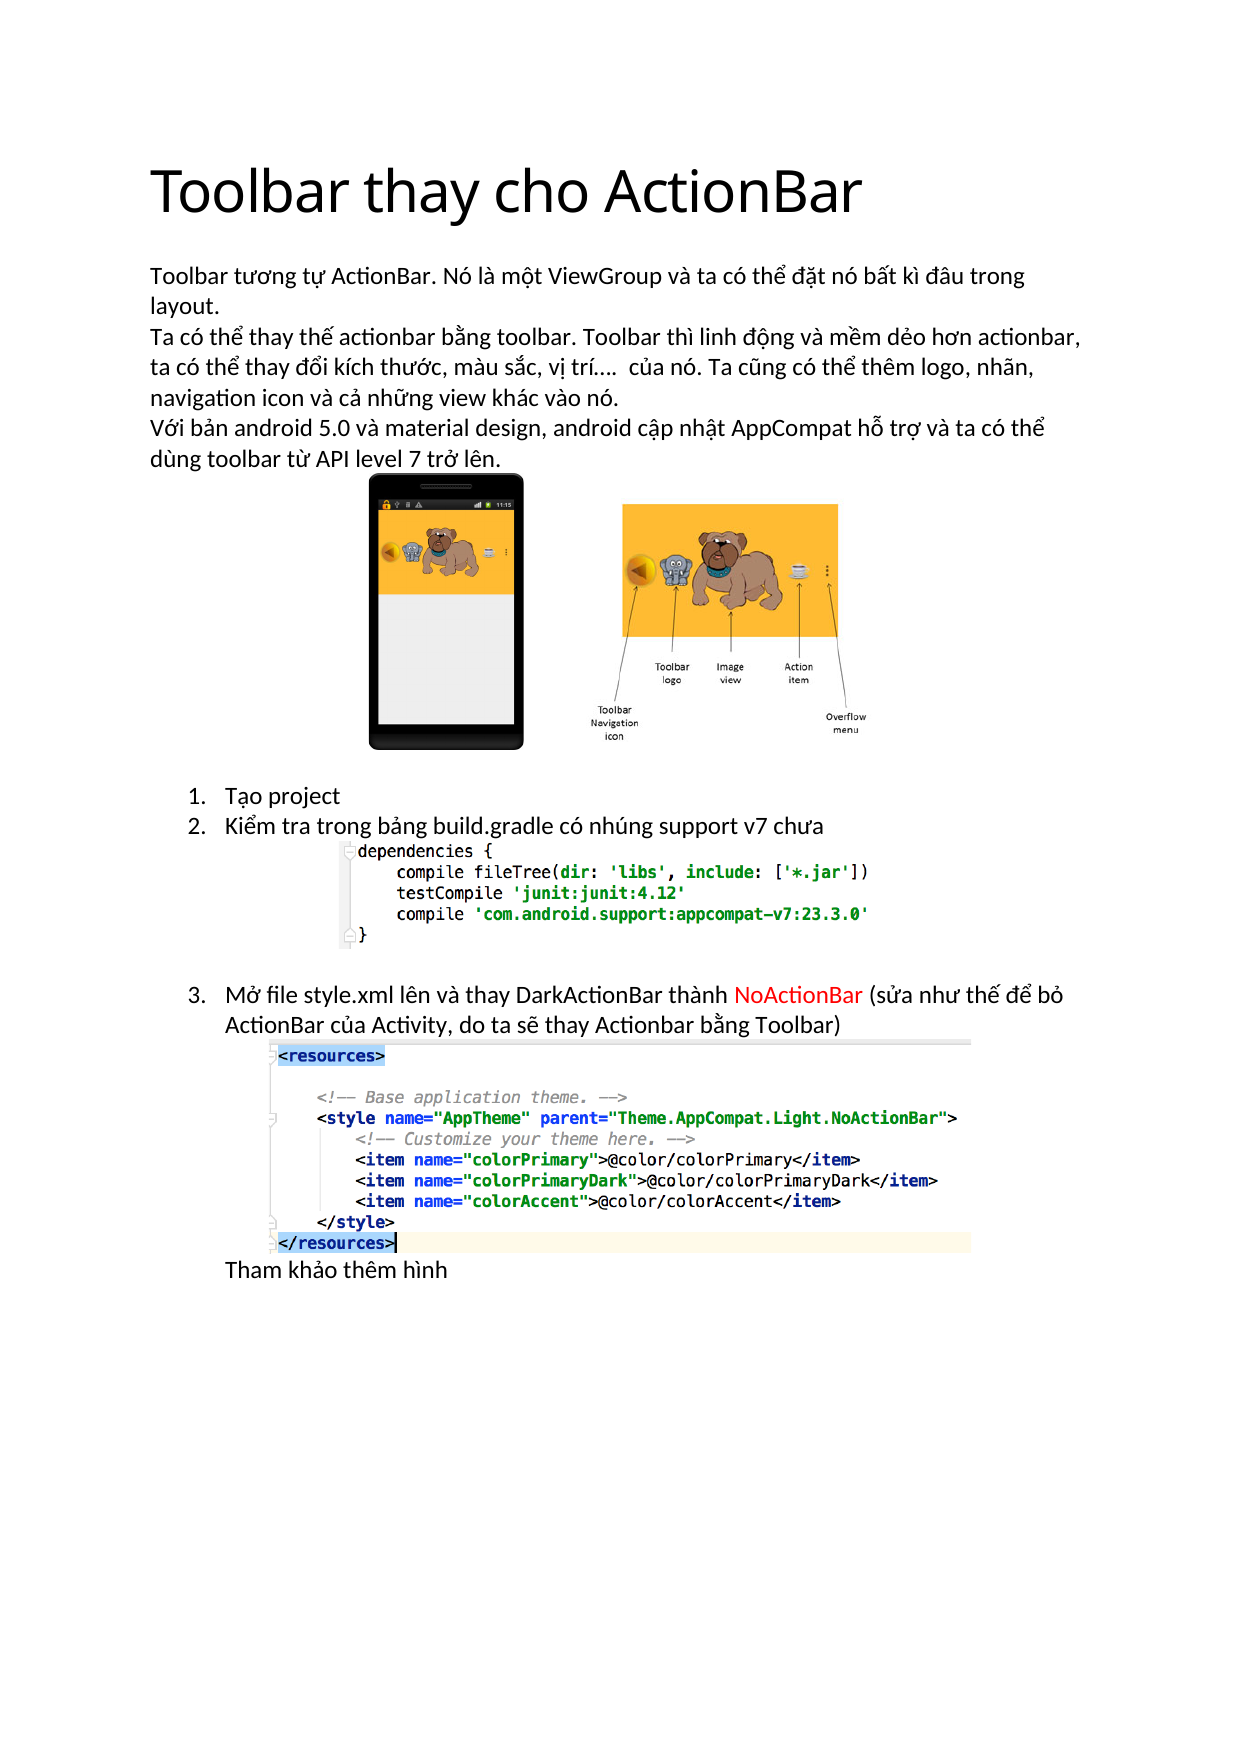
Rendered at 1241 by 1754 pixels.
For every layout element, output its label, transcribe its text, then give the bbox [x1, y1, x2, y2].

text Tham khảo thêm hình [150, 1254, 1090, 1284]
list Tạo project [187, 780, 1090, 810]
text Với bản android 5.0 và material design, android cập nhật AppCompat hỗ trợ và ta có thể dùng toolbar từ API level 7 trở lên. [150, 413, 1090, 474]
list Mở file style.xml lên và thay DarkActionBar thành NoActionBar (sửa như thế để bỏ ActionBar của Activity, do ta sẽ thay Actionbar bằng Toolbar) [187, 979, 1090, 1040]
text Ta có thể thay thế actionbar bằng toolbar. Toolbar thì linh động và mềm dẻo hơn actionbar, ta có thể thay đổi kích thước, màu sắc, vị trí…. của nó. Ta cũng có thể thêm logo, nhãn, navigation icon và cả những view khác vào nó. [150, 321, 1090, 413]
picture [586, 498, 872, 750]
text Toolbar tương tự ActionBar. Nó là một ViewGroup và ta có thể đặt nó bất kì đâu trong layout. [150, 260, 1090, 321]
title Toolbar thay cho ActionBar [150, 150, 1090, 229]
list Kiểm tra trong bảng build.gradle có nhúng support v7 chưa [187, 810, 1090, 841]
picture [368, 473, 524, 750]
picture [338, 841, 902, 949]
picture [268, 1039, 972, 1254]
